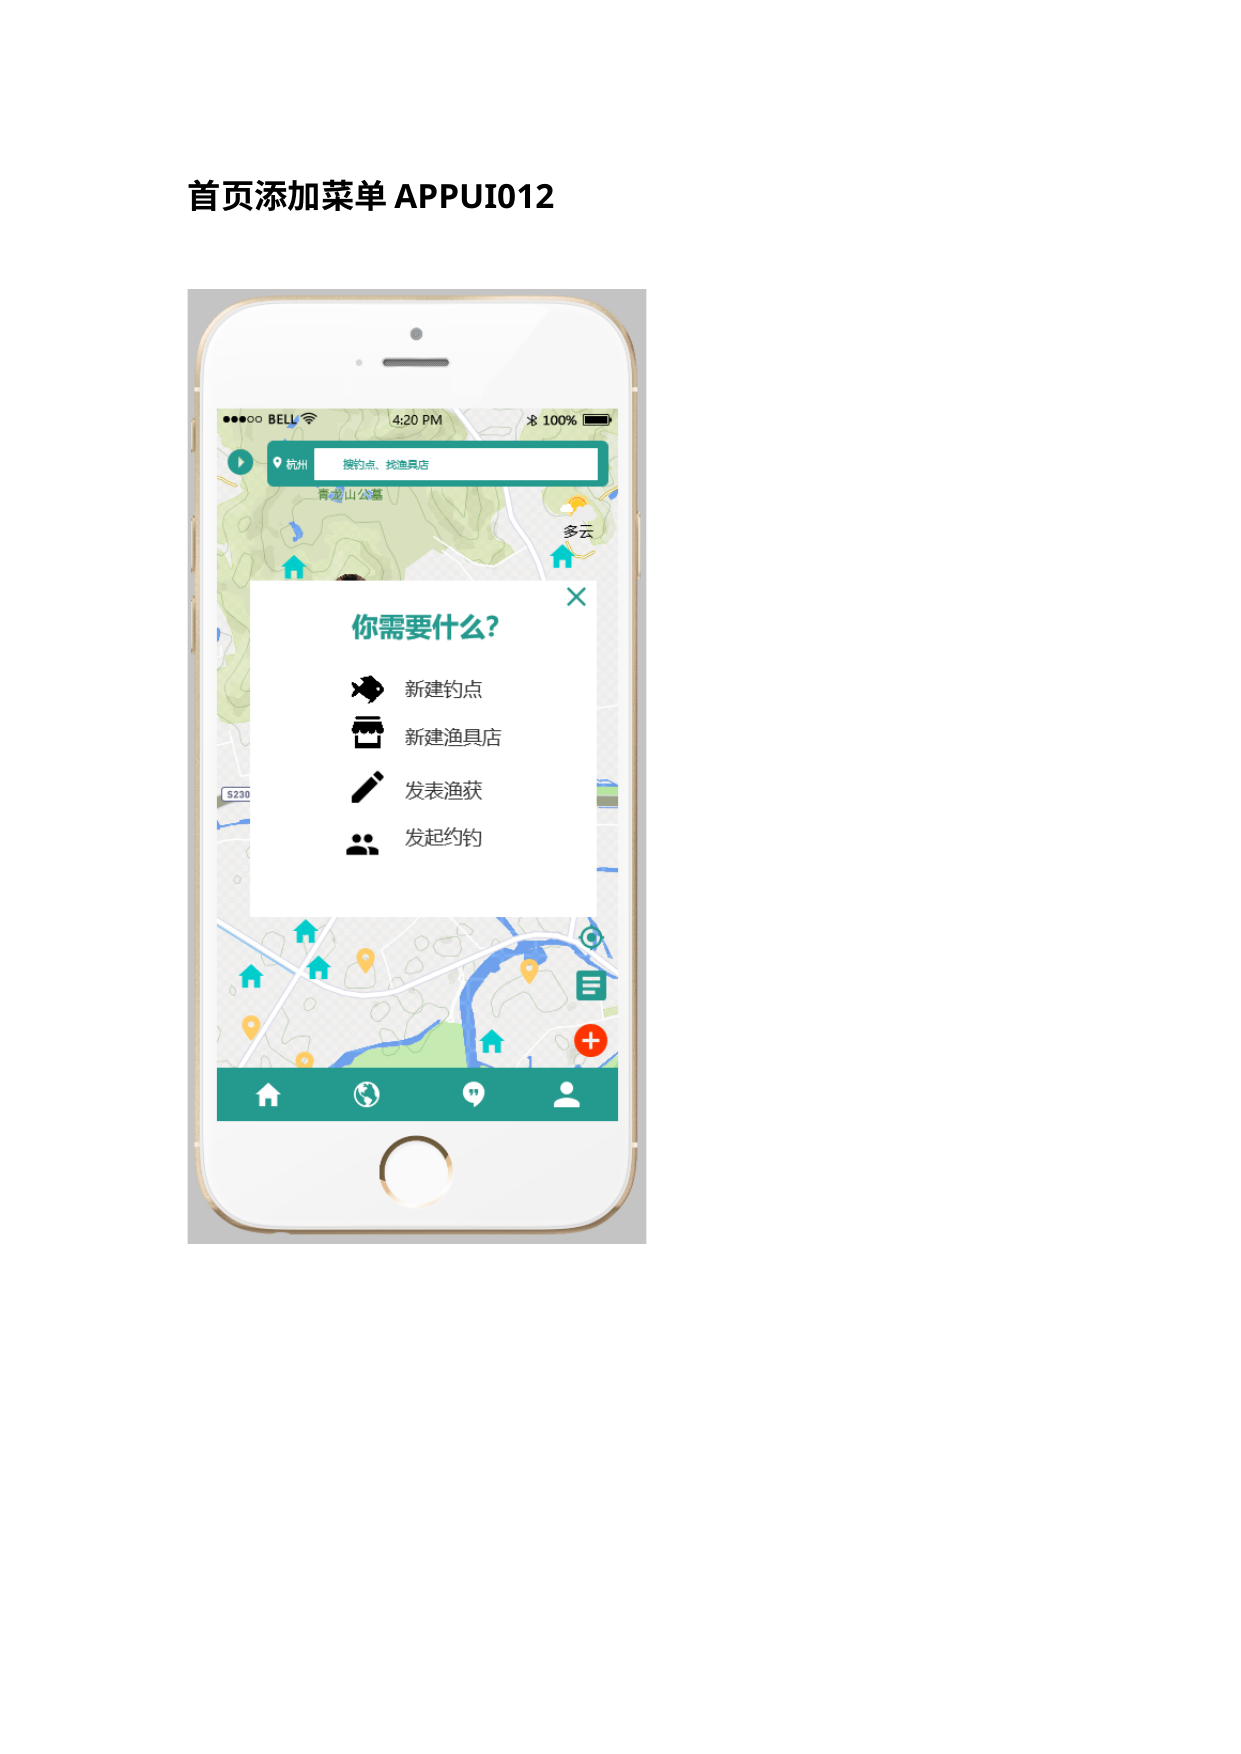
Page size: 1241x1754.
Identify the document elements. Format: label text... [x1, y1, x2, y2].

picture [187, 289, 647, 1244]
subtitle 首页添加菜单APPUI012 [187, 162, 1053, 227]
